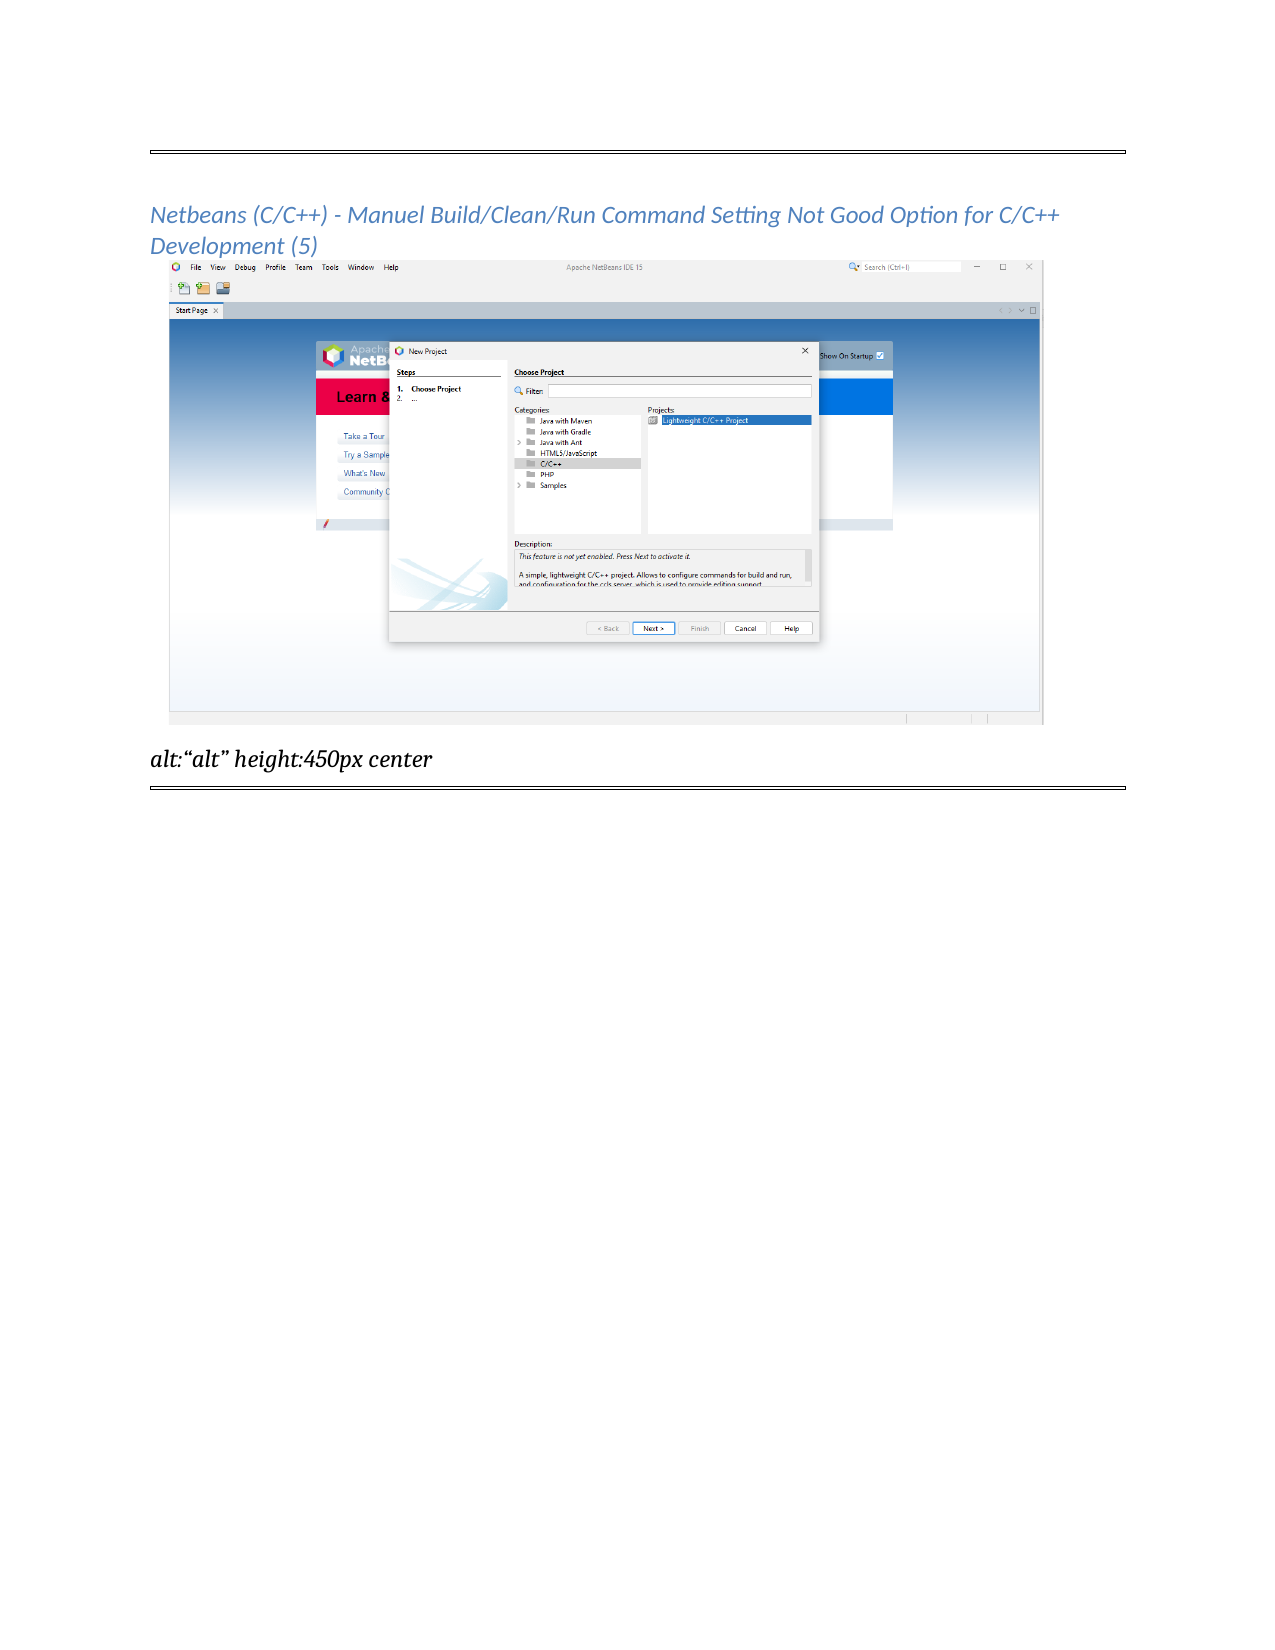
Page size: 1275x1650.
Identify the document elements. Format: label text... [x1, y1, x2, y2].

text alt:“alt” height:450px center [150, 745, 1125, 774]
subtitle Netbeans (C/C++) - Manuel Build/Clean/Run Command Setting Not Good Option for C/C++ Development (5) [150, 199, 1125, 261]
picture [168, 260, 1044, 725]
